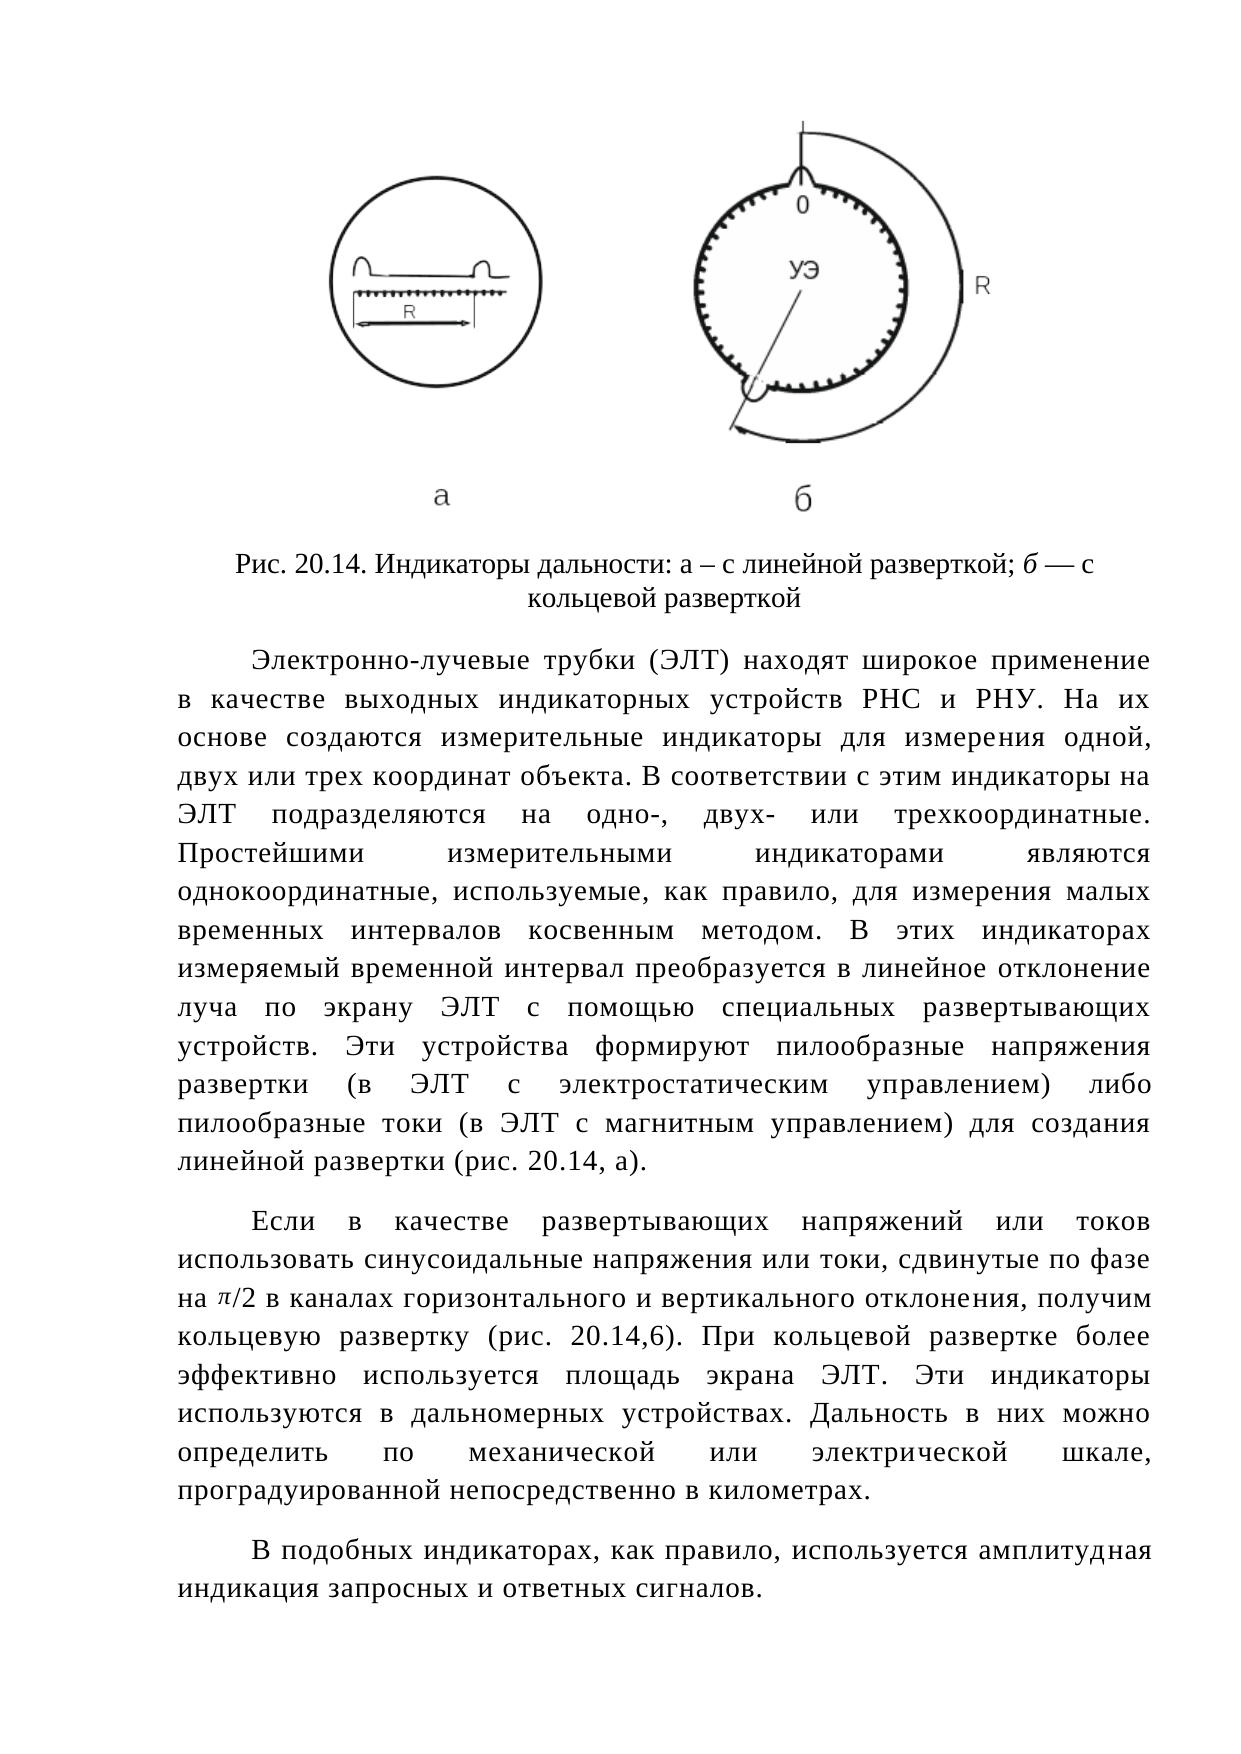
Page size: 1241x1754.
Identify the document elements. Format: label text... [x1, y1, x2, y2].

text Рис. 20.14. Индикаторы дальности: а – с линейной разверткой; б — с кольцевой разверткой [177, 546, 1152, 613]
text В подобных индикаторах, как правило, используется амплитудная индикация запросных и ответных сигналов. [177, 1532, 1152, 1604]
text Если в качестве развертывающих напряжений или токов использовать синусоидальные напряжения или токи, сдвинутые по фазе на /2 в каналах горизонтального и вертикального отклонения, получим кольцевую развертку (рис. 20.14,6). При кольцевой развертке более эффективно используется площадь экрана ЭЛТ. Эти индикаторы используются в дальномерных устройствах. Дальность в них можно определить по механической или электрической шкале, проградуированной непосредственно в километрах. [177, 1203, 1152, 1506]
text Электронно-лучевые трубки (ЭЛТ) находят широкое применение в качестве выходных индикаторных устройств РНС и РНУ. На их основе создаются измерительные индикаторы для измерения одной, двух или трех координат объекта. В соответствии с этим индикаторы на ЭЛТ подразделяются на одно-, двух- или трехкоординатные. Простейшими измерительными индикаторами являются однокоординатные, используемые, как правило, для измерения малых временных интервалов косвенным методом. В этих индикаторах измеряемый временной интервал преобразуется в линейное отклонение луча по экрану ЭЛТ с помощью специальных развертывающих устройств. Эти устройства формируют пилообразные напряжения развертки (в ЭЛТ с электростатическим управлением) либо пилообразные токи (в ЭЛТ с магнитным управлением) для создания линейной развертки (рис. 20.14, а). [177, 642, 1152, 1177]
